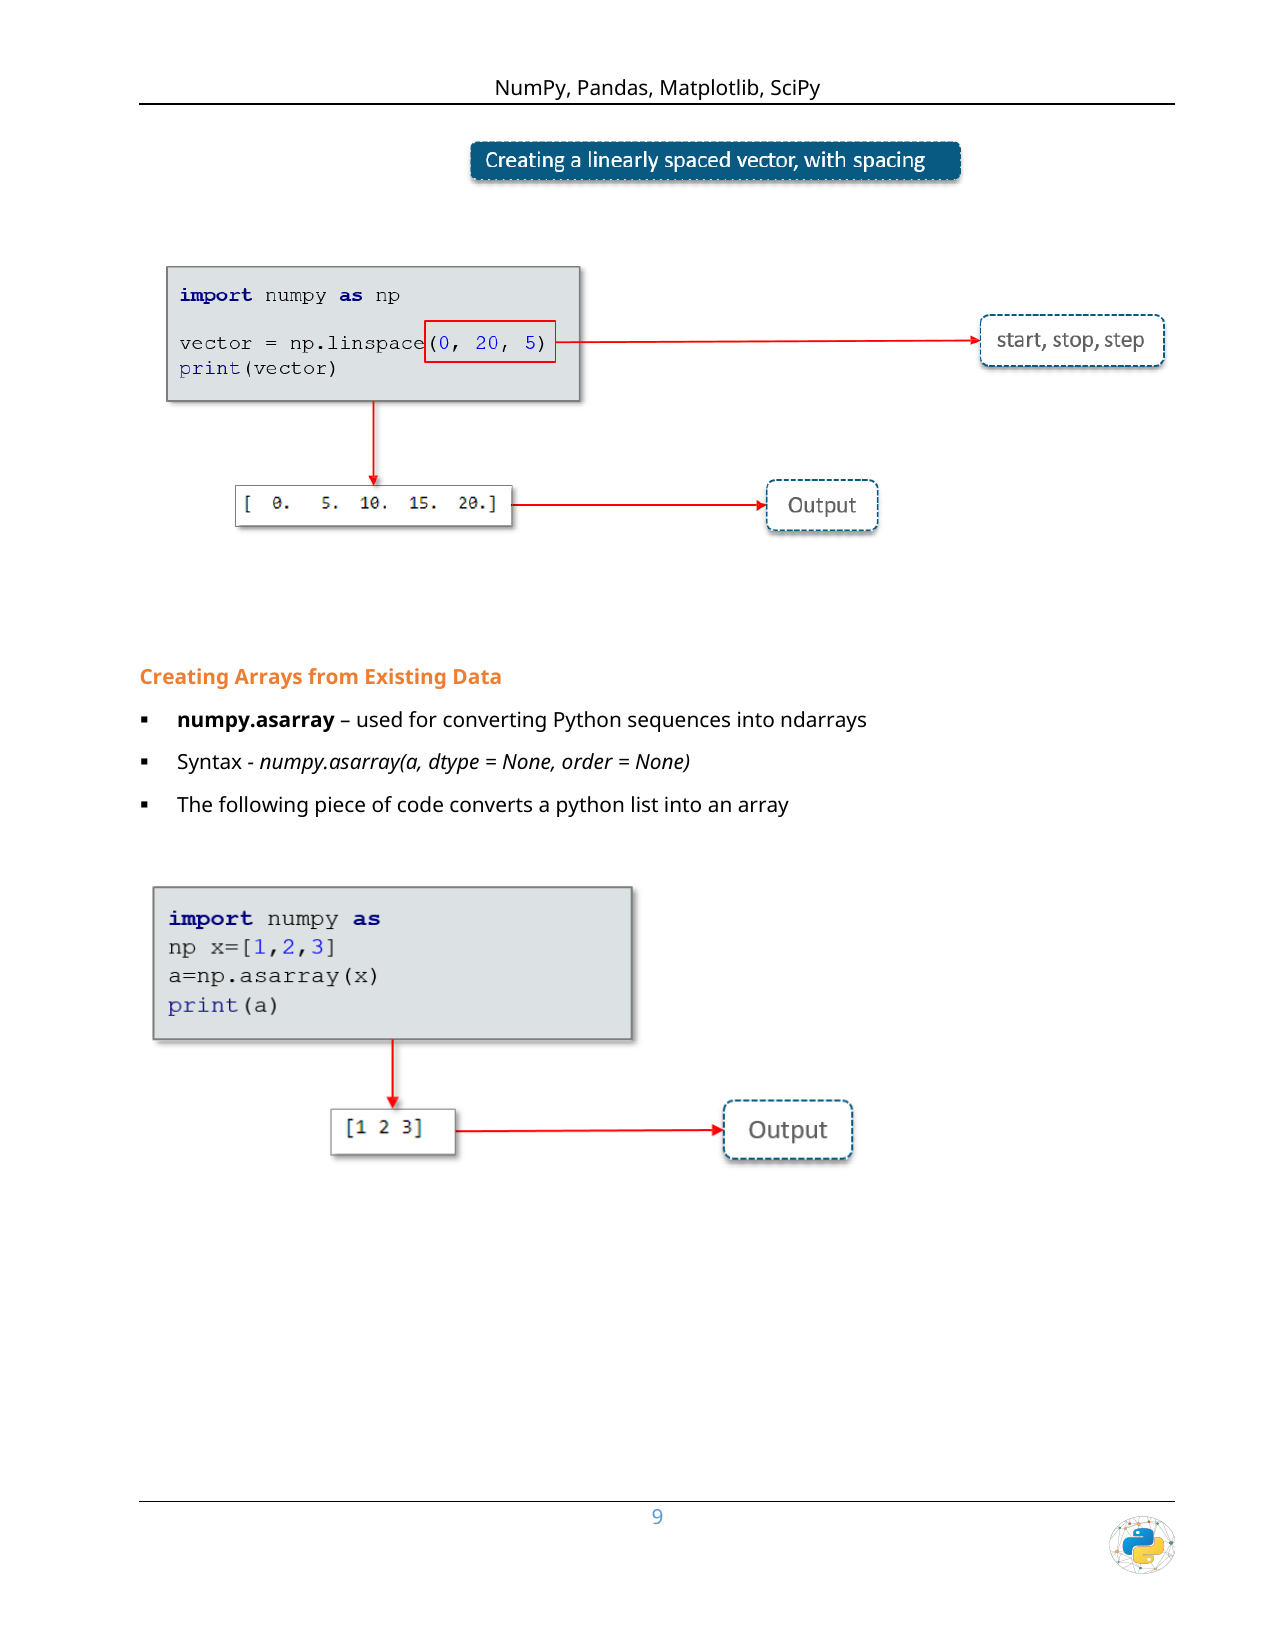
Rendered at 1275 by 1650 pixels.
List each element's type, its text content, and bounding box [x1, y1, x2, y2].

picture [1109, 1516, 1176, 1574]
list Syntax - numpy.asarray(a, dtype = None, order = None) [139, 747, 1175, 776]
text Creating Arrays from Existing Data [139, 662, 1175, 691]
list The following piece of code converts a python list into an array [139, 790, 1175, 818]
picture [139, 875, 875, 1174]
picture [139, 133, 1176, 563]
list numpy.asarray – used for converting Python sequences into ndarrays [139, 705, 1175, 733]
